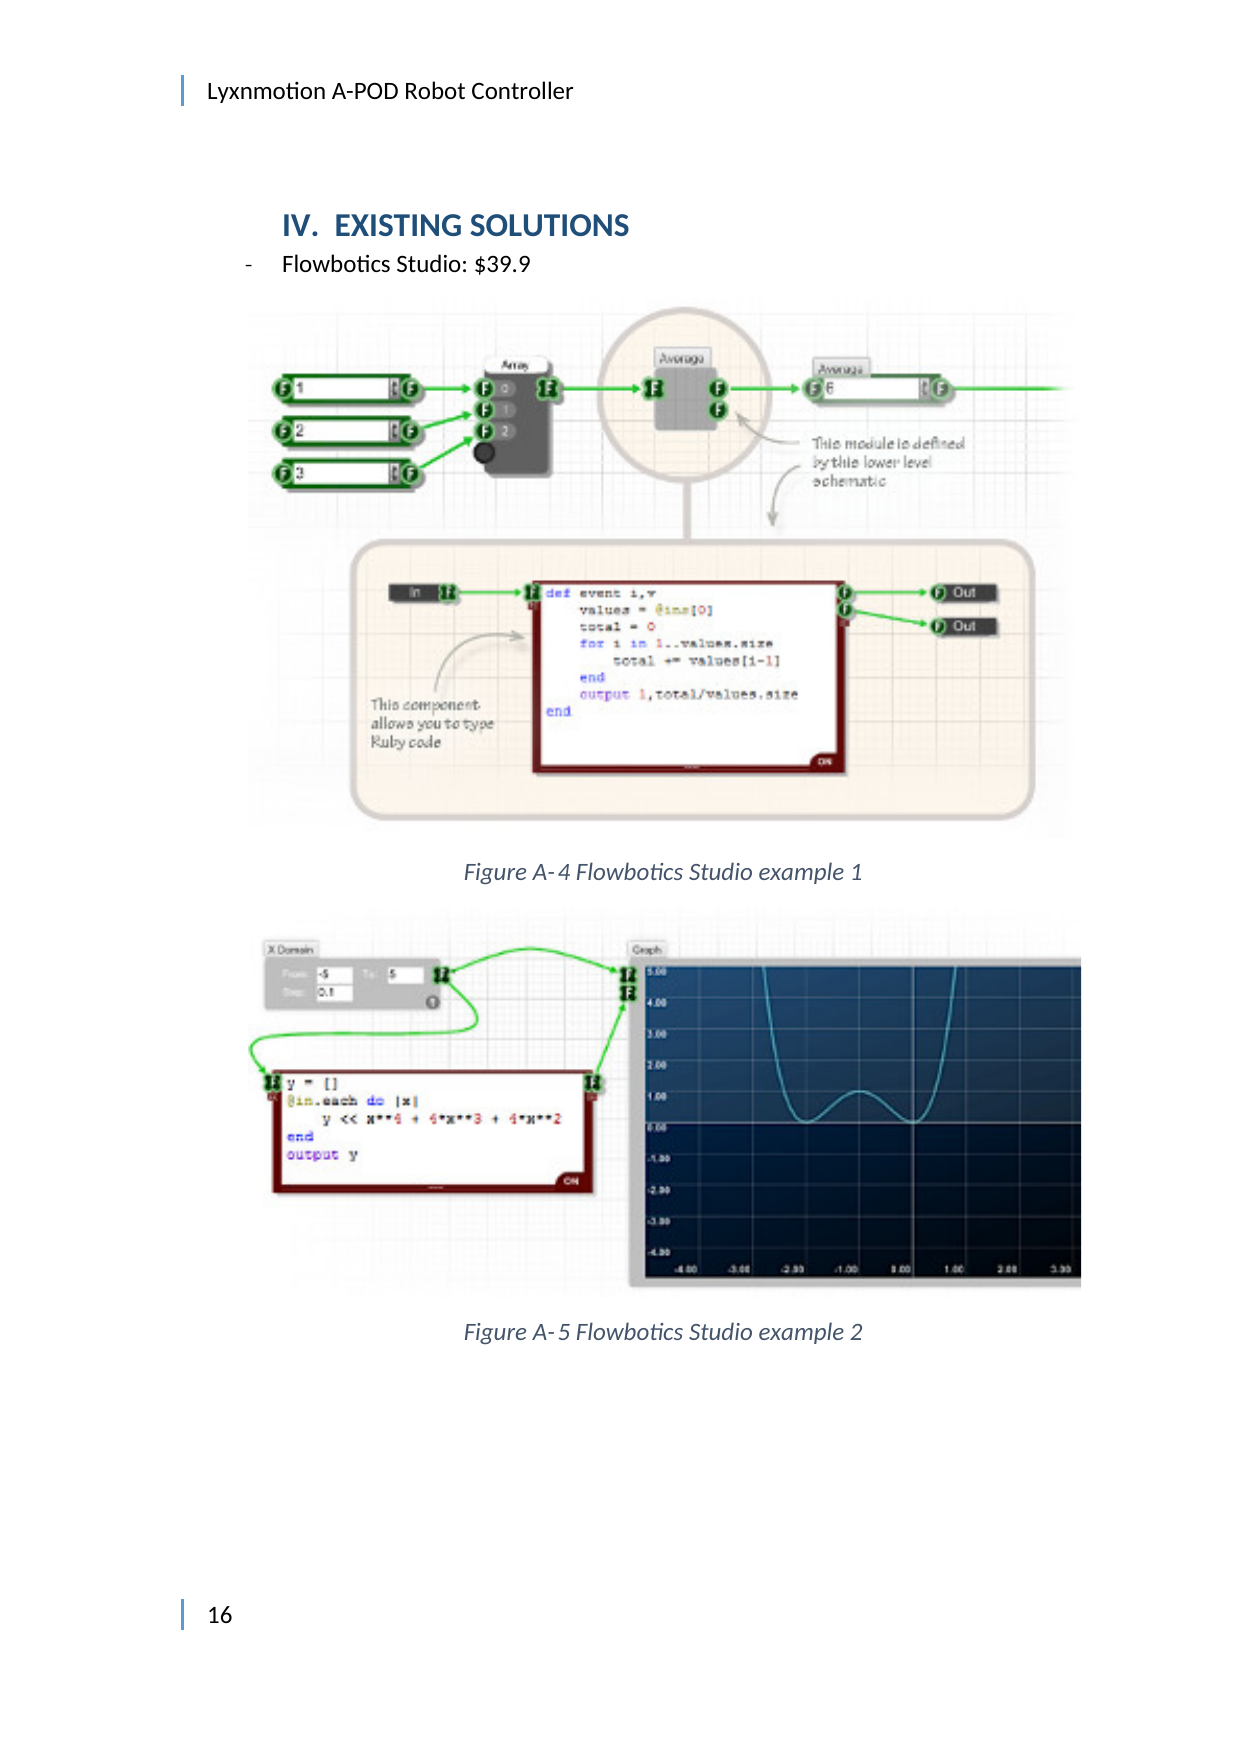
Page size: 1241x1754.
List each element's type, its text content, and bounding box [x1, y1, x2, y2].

subtitle EXISTING SOLUTIONS [282, 204, 1122, 245]
picture [247, 297, 1082, 838]
text Figure A-5 Flowbotics Studio example 2 [207, 1316, 1122, 1347]
list Flowbotics Studio: $39.9 [244, 248, 1122, 279]
picture [247, 907, 1082, 1298]
text Figure A-4 Flowbotics Studio example 1 [207, 856, 1122, 887]
